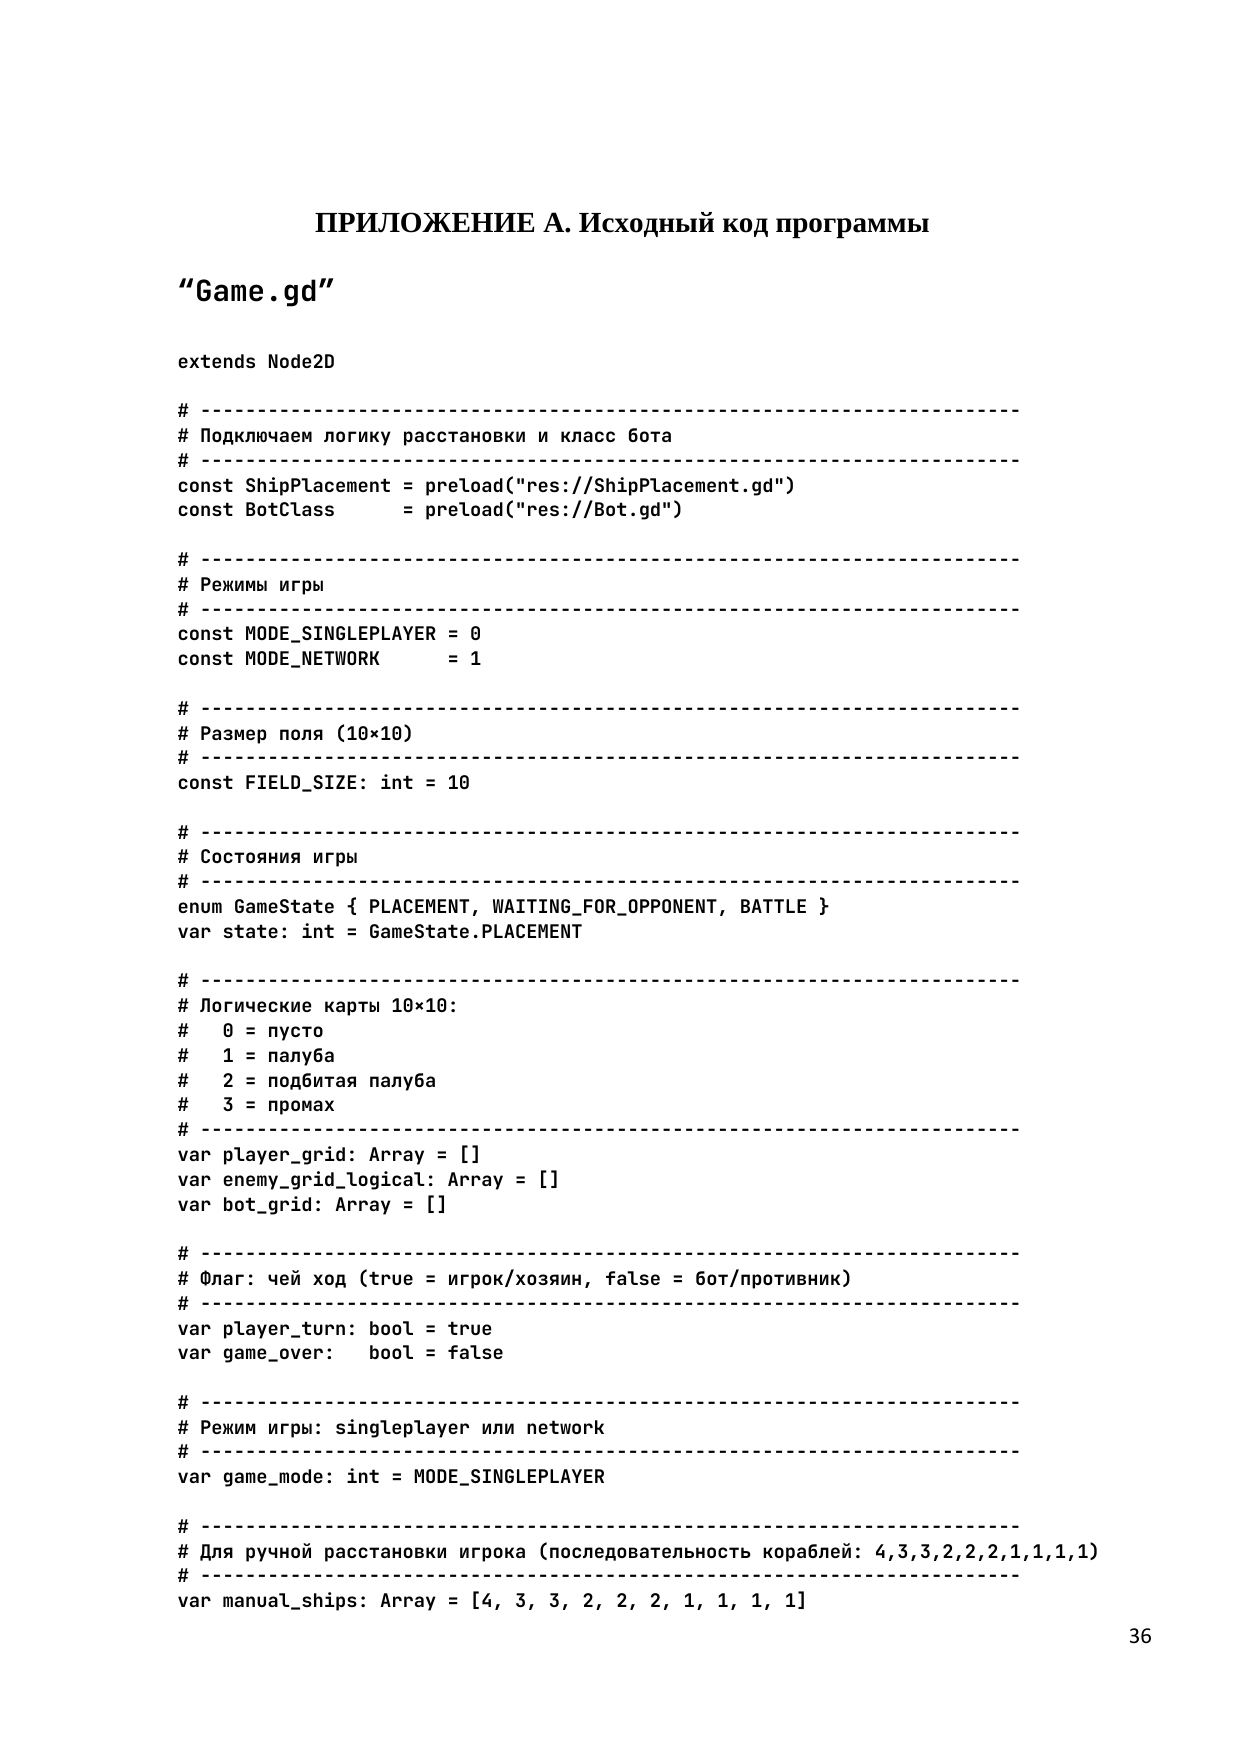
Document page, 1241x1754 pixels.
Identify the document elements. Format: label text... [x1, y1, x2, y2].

text # ------------------------------------------------------------------------- [177, 1514, 1152, 1539]
text # Размер поля (10×10) [177, 721, 1152, 746]
subtitle ПРИЛОЖЕНИЕ А. Исходный код программы [177, 205, 1067, 238]
text # ------------------------------------------------------------------------- [177, 597, 1152, 622]
text # ------------------------------------------------------------------------- [177, 547, 1152, 572]
text # ------------------------------------------------------------------------- [177, 1291, 1152, 1316]
text # ------------------------------------------------------------------------- [177, 1390, 1152, 1415]
text var player_grid: Array = [] [177, 1142, 1152, 1167]
text # 2 = подбитая палуба [177, 1068, 1152, 1093]
text var game_mode: int = MODE_SINGLEPLAYER [177, 1464, 1152, 1489]
text # ------------------------------------------------------------------------- [177, 398, 1152, 423]
text # Состояния игры [177, 845, 1152, 869]
text “Game.gd” [177, 272, 1152, 310]
text # Логические карты 10×10: [177, 993, 1152, 1018]
text # Режимы игры [177, 572, 1152, 597]
text # ------------------------------------------------------------------------- [177, 696, 1152, 721]
text # ------------------------------------------------------------------------- [177, 1440, 1152, 1464]
text const BotClass = preload("res://Bot.gd") [177, 498, 1152, 522]
text # 3 = промах [177, 1093, 1152, 1117]
text # ------------------------------------------------------------------------- [177, 969, 1152, 993]
text var game_over: bool = false [177, 1341, 1152, 1365]
text # Флаг: чей ход (true = игрок/хозяин, false = бот/противник) [177, 1266, 1152, 1291]
text # ------------------------------------------------------------------------- [177, 820, 1152, 845]
text # ------------------------------------------------------------------------- [177, 746, 1152, 770]
text var bot_grid: Array = [] [177, 1192, 1152, 1217]
text const MODE_SINGLEPLAYER = 0 [177, 622, 1152, 646]
text var manual_ships: Array = [4, 3, 3, 2, 2, 2, 1, 1, 1, 1] [177, 1588, 1152, 1613]
text const ShipPlacement = preload("res://ShipPlacement.gd") [177, 473, 1152, 498]
text var enemy_grid_logical: Array = [] [177, 1167, 1152, 1192]
text # Для ручной расстановки игрока (последовательность кораблей: 4,3,3,2,2,2,1,1,1,1) [177, 1539, 1152, 1564]
text var state: int = GameState.PLACEMENT [177, 919, 1152, 944]
text # 0 = пусто [177, 1018, 1152, 1043]
text # ------------------------------------------------------------------------- [177, 448, 1152, 473]
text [177, 1564, 1152, 1588]
text # 1 = палуба [177, 1043, 1152, 1068]
text # ------------------------------------------------------------------------- [177, 1117, 1152, 1142]
text const MODE_NETWORK = 1 [177, 646, 1152, 671]
text # Подключаем логику расстановки и класс бота [177, 423, 1152, 448]
text # Режим игры: singleplayer или network [177, 1415, 1152, 1440]
text # ------------------------------------------------------------------------- [177, 869, 1152, 894]
text var player_turn: bool = true [177, 1316, 1152, 1341]
text # ------------------------------------------------------------------------- [177, 1241, 1152, 1266]
text enum GameState { PLACEMENT, WAITING_FOR_OPPONENT, BATTLE } [177, 894, 1152, 919]
text extends Node2D [177, 349, 1152, 374]
text const FIELD_SIZE: int = 10 [177, 770, 1152, 795]
